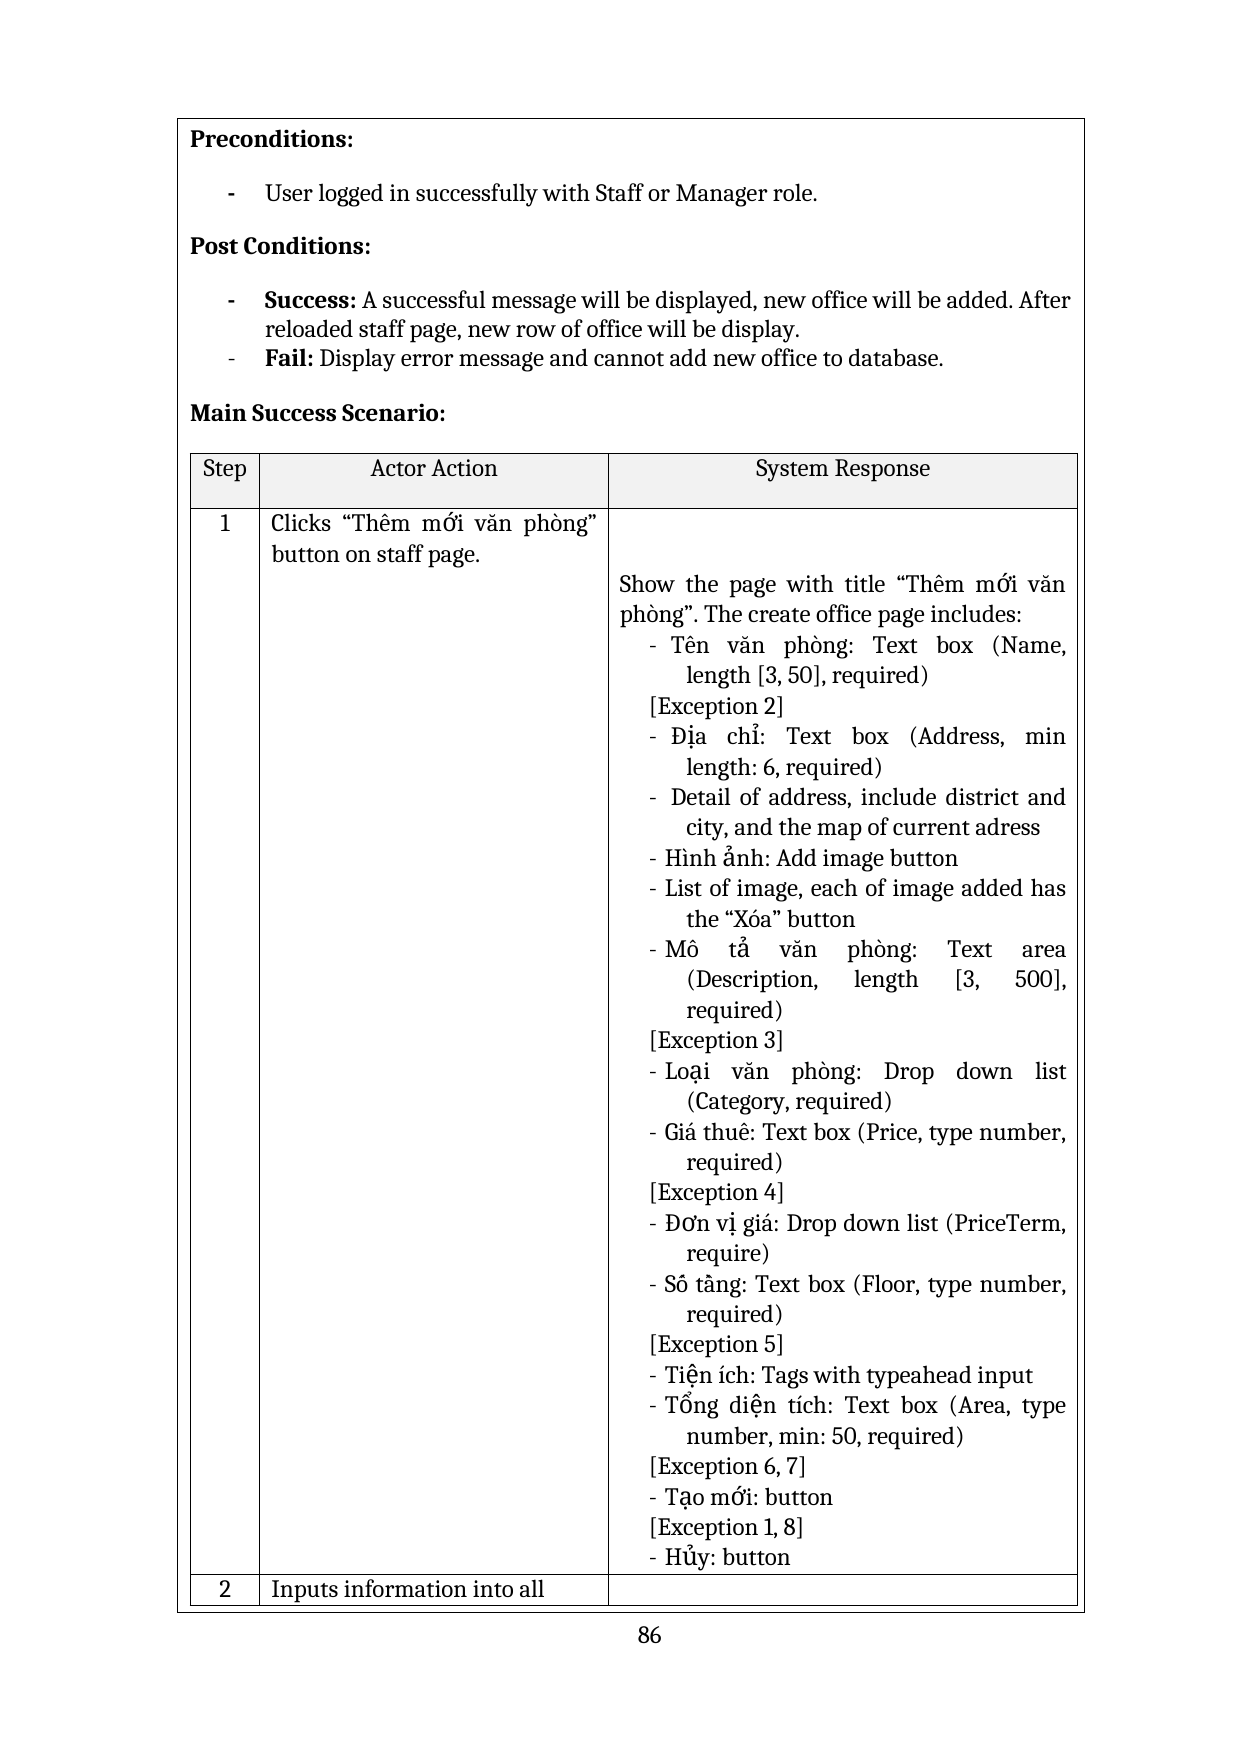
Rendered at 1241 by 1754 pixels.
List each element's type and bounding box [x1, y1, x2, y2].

table_cell [178, 119, 1084, 1612]
